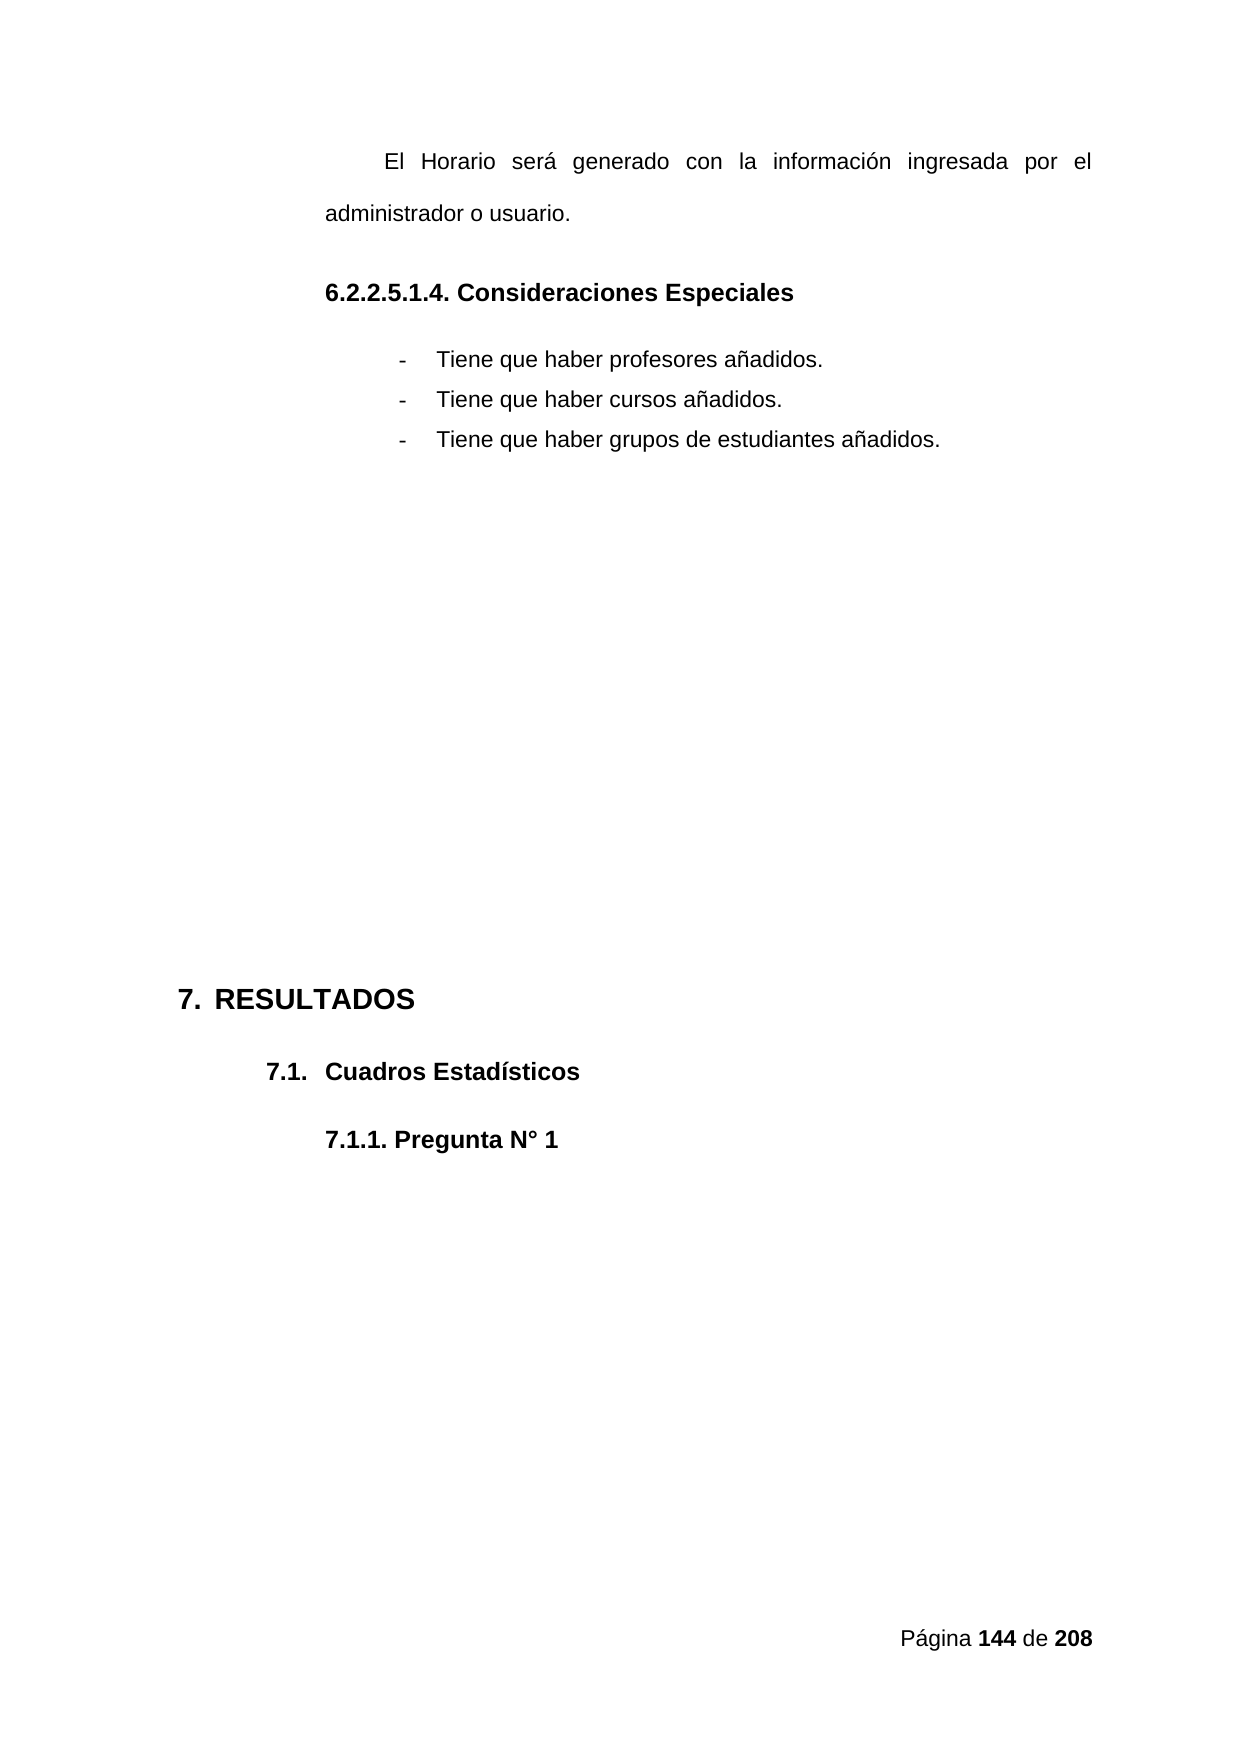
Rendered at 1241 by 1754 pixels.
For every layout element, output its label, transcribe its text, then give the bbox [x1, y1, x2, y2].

list Tiene que haber cursos añadidos. [398, 386, 1092, 412]
text 7.1.1. Pregunta N° 1 [251, 1125, 1092, 1154]
list Tiene que haber grupos de estudiantes añadidos. [398, 426, 1092, 452]
text 6.2.2.5.1.4. Consideraciones Especiales [251, 278, 1092, 307]
text Cuadros Estadísticos [266, 1057, 1092, 1086]
list Tiene que haber profesores añadidos. [398, 346, 1092, 373]
text El Horario será generado con la información ingresada por el administrador o usuario. [325, 148, 1092, 227]
text RESULTADOS [177, 982, 1092, 1015]
